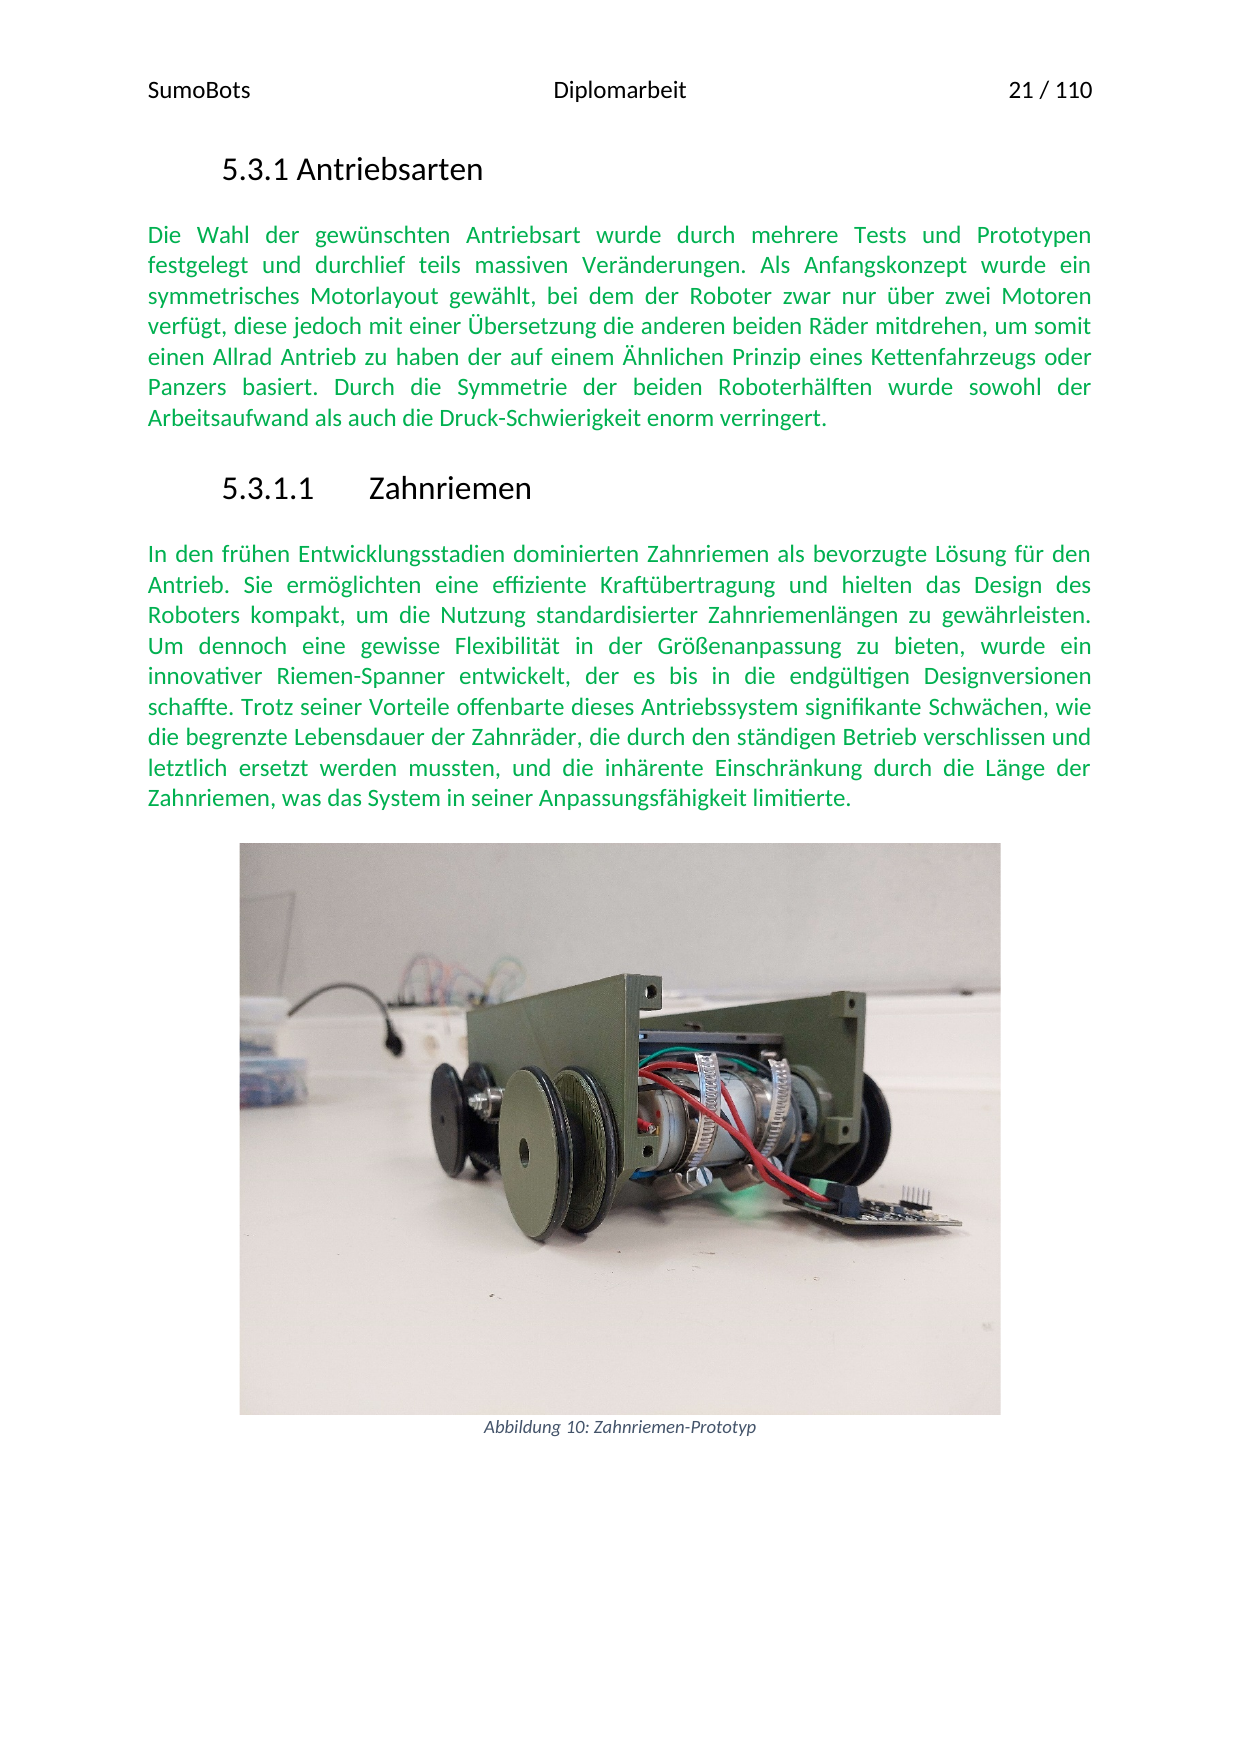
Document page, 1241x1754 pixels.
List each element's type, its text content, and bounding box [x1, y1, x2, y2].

subtitle Antriebsarten [221, 148, 1093, 188]
text Die Wahl der gewünschten Antriebsart wurde durch mehrere Tests und Prototypen festgelegt und durchlief teils massiven Veränderungen. Als Anfangskonzept wurde ein symmetrisches Motorlayout gewählt, bei dem der Roboter zwar nur über zwei Motoren verfügt, diese jedoch mit einer Übersetzung die anderen beiden Räder mitdrehen, um somit einen Allrad Antrieb zu haben der auf einem Ähnlichen Prinzip eines Kettenfahrzeugs oder Panzers basiert. Durch die Symmetrie der beiden Roboterhälften wurde sowohl der Arbeitsaufwand als auch die Druck-Schwierigkeit enorm verringert. [148, 219, 1093, 432]
text Abbildung 10: Zahnriemen-Prototyp [148, 1415, 1093, 1438]
subtitle Zahnriemen [221, 467, 1093, 508]
text In den frühen Entwicklungsstadien dominierten Zahnriemen als bevorzugte Lösung für den Antrieb. Sie ermöglichten eine effiziente Kraftübertragung und hielten das Design des Roboters kompakt, um die Nutzung standardisierter Zahnriemenlängen zu gewährleisten. Um dennoch eine gewisse Flexibilität in der Größenanpassung zu bieten, wurde ein innovativer Riemen-Spanner entwickelt, der es bis in die endgültigen Designversionen schaffte. Trotz seiner Vorteile offenbarte dieses Antriebssystem signifikante Schwächen, wie die begrenzte Lebensdauer der Zahnräder, die durch den ständigen Betrieb verschlissen und letztlich ersetzt werden mussten, und die inhärente Einschränkung durch die Länge der Zahnriemen, was das System in seiner Anpassungsfähigkeit limitierte. [148, 538, 1093, 813]
picture [239, 843, 1001, 1415]
